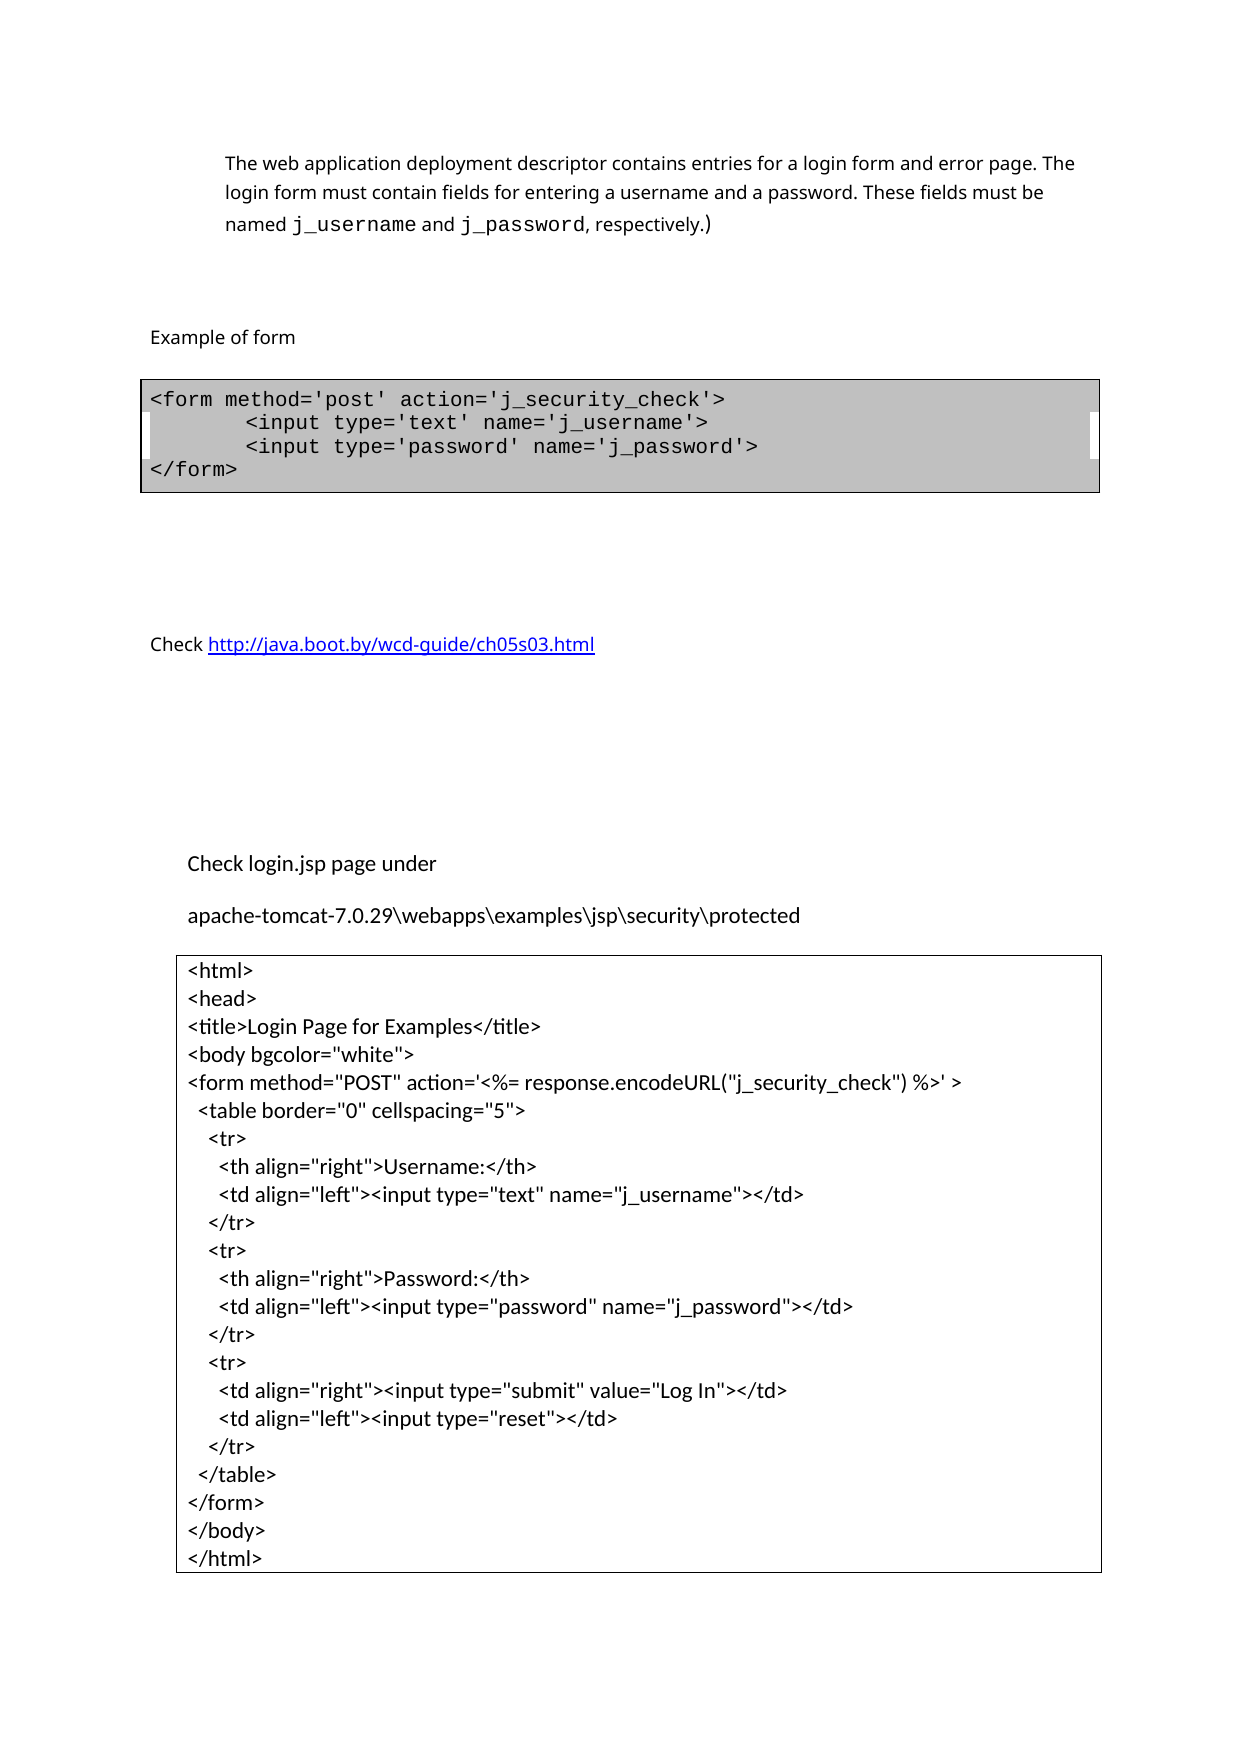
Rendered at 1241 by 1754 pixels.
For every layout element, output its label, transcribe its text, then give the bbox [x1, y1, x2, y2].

text <form method='post' action='j_security_check'> [142, 380, 1099, 412]
text <input type='text' name='j_username'> [150, 412, 1090, 436]
text apache-tomcat-7.0.29\webapps\examples\jsp\security\protected [187, 902, 1090, 930]
text <input type='password' name='j_password'> [150, 436, 1090, 449]
text Check http://java.boot.by/wcd-guide/ch05s03.html [150, 632, 1090, 657]
text Example of form [150, 324, 1090, 349]
table_header <html> <head> <title>Login Page for Examples</title> <body bgcolor="white"> <form method="POST" action='<%= response.encodeURL("j_security_check") %>' > <table border="0" cellspacing="5"> <tr> <th align="right">Username:</th> <td align="left"><input type="text" name="j_username"></td> </tr> <tr> <th align="right">Password:</th> <td align="left"><input type="password" name="j_password"></td> </tr> <tr> <td align="right"><input type="submit" value="Log In"></td> <td align="left"><input type="reset"></td> </tr> </table> </form> </body> </html> [177, 956, 1101, 1572]
text The web application deployment descriptor contains entries for a login form and error page. The login form must contain fields for entering a username and a password. These fields must be named j_username and j_password, respectively.) [225, 150, 1090, 237]
text Check login.jsp page under [187, 849, 1090, 877]
text </form> [142, 449, 1099, 492]
